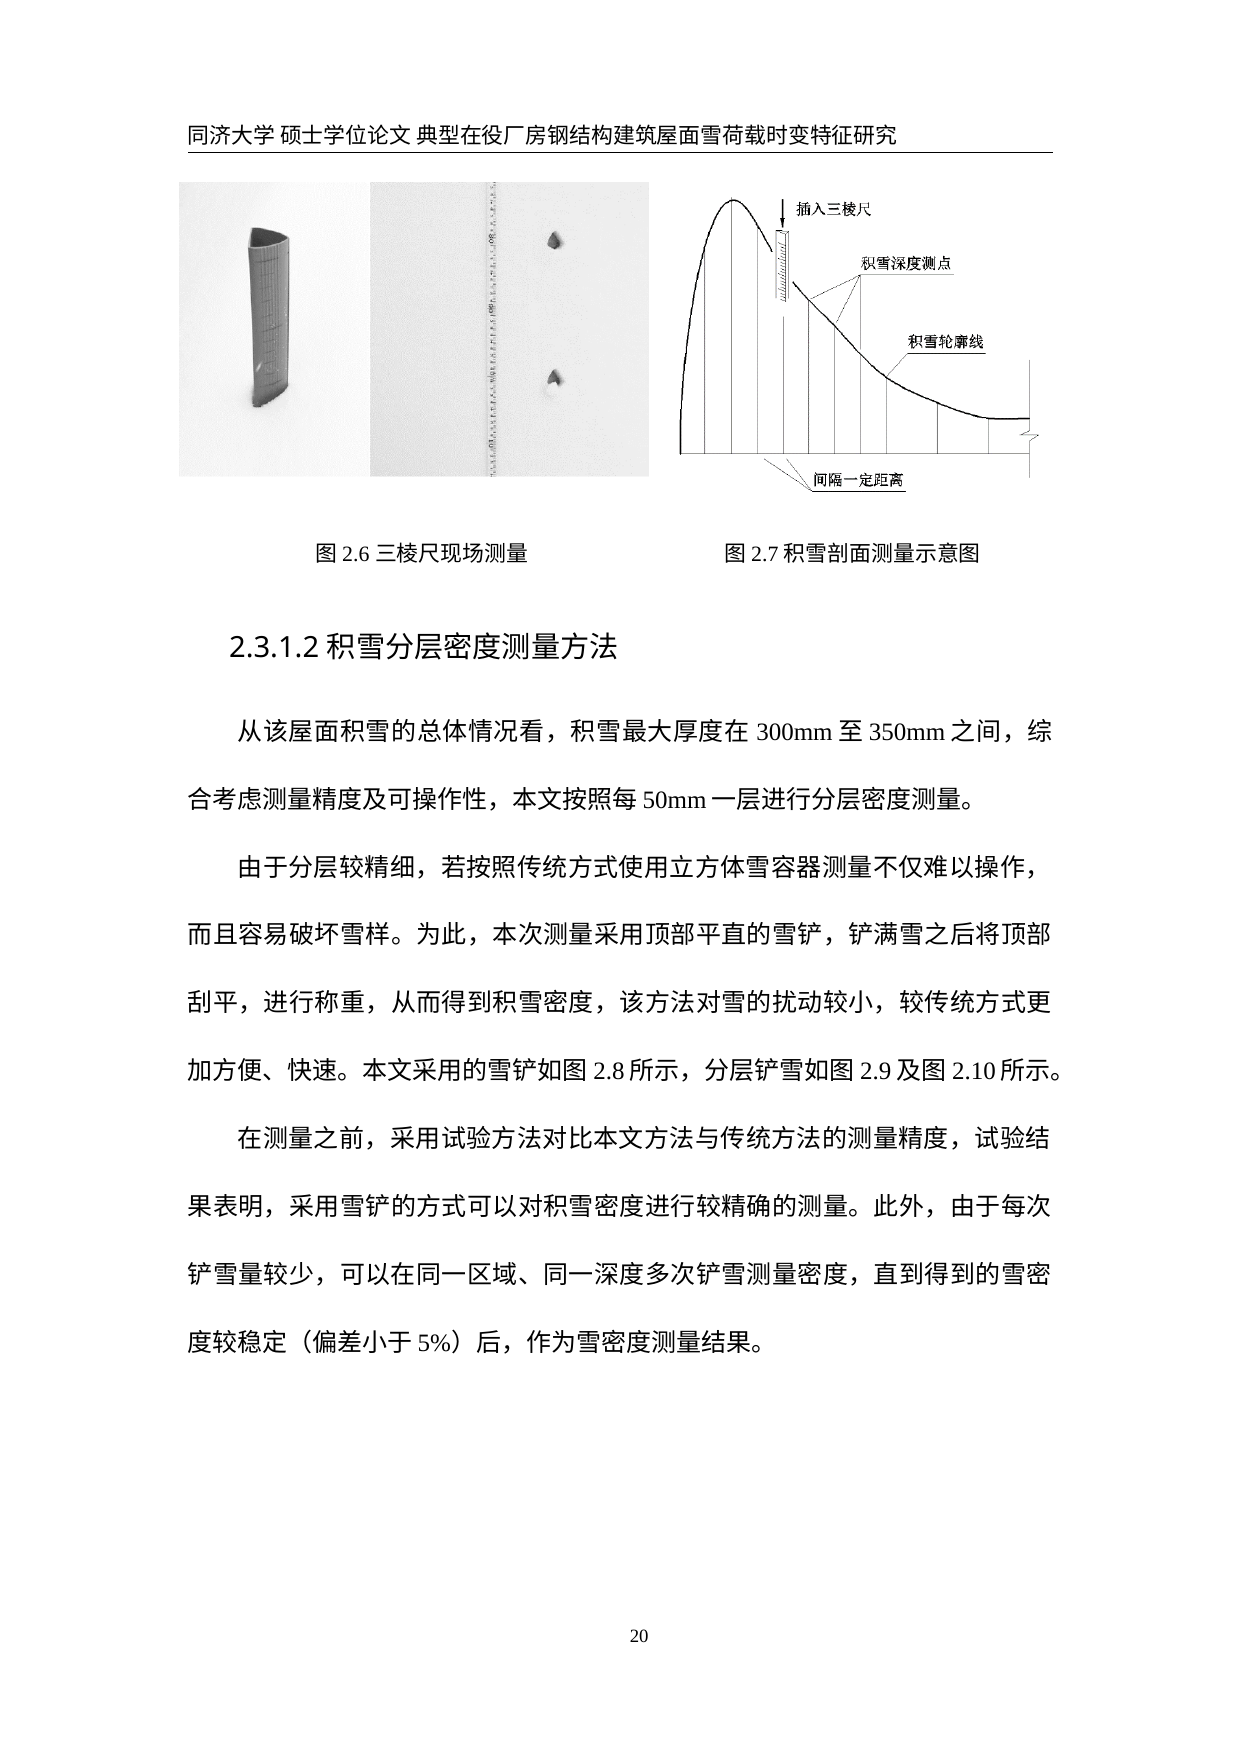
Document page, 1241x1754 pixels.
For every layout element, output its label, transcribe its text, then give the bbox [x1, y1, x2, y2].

text 在测量之前，采用试验方法对比本文方法与传统方法的测量精度，试验结果表明，采用雪铲的方式可以对积雪密度进行较精确的测量。此外，由于每次铲雪量较少，可以在同一区域、同一深度多次铲雪测量密度，直到得到的雪密度较稳定（偏差小于5%）后，作为雪密度测量结果。 [187, 1103, 1053, 1374]
picture [660, 182, 1044, 499]
table_header [652, 166, 1053, 522]
table_cell 图 2.7 积雪剖面测量示意图 [652, 522, 1053, 593]
text 从该屋面积雪的总体情况看，积雪最大厚度在300mm至350mm之间，综合考虑测量精度及可操作性，本文按照每50mm一层进行分层密度测量。 [187, 695, 1053, 831]
subtitle 积雪分层密度测量方法 [229, 611, 1053, 678]
table_cell 图 2.6 三棱尺现场测量 [188, 522, 652, 593]
text 由于分层较精细，若按照传统方式使用立方体雪容器测量不仅难以操作，而且容易破坏雪样。为此，本次测量采用顶部平直的雪铲，铲满雪之后将顶部刮平，进行称重，从而得到积雪密度，该方法对雪的扰动较小，较传统方式更加方便、快速。本文采用的雪铲如图 2.8所示，分层铲雪如图 2.9及图 2.10所示。 [187, 831, 1053, 1103]
picture [179, 182, 649, 477]
table_header [188, 166, 652, 522]
